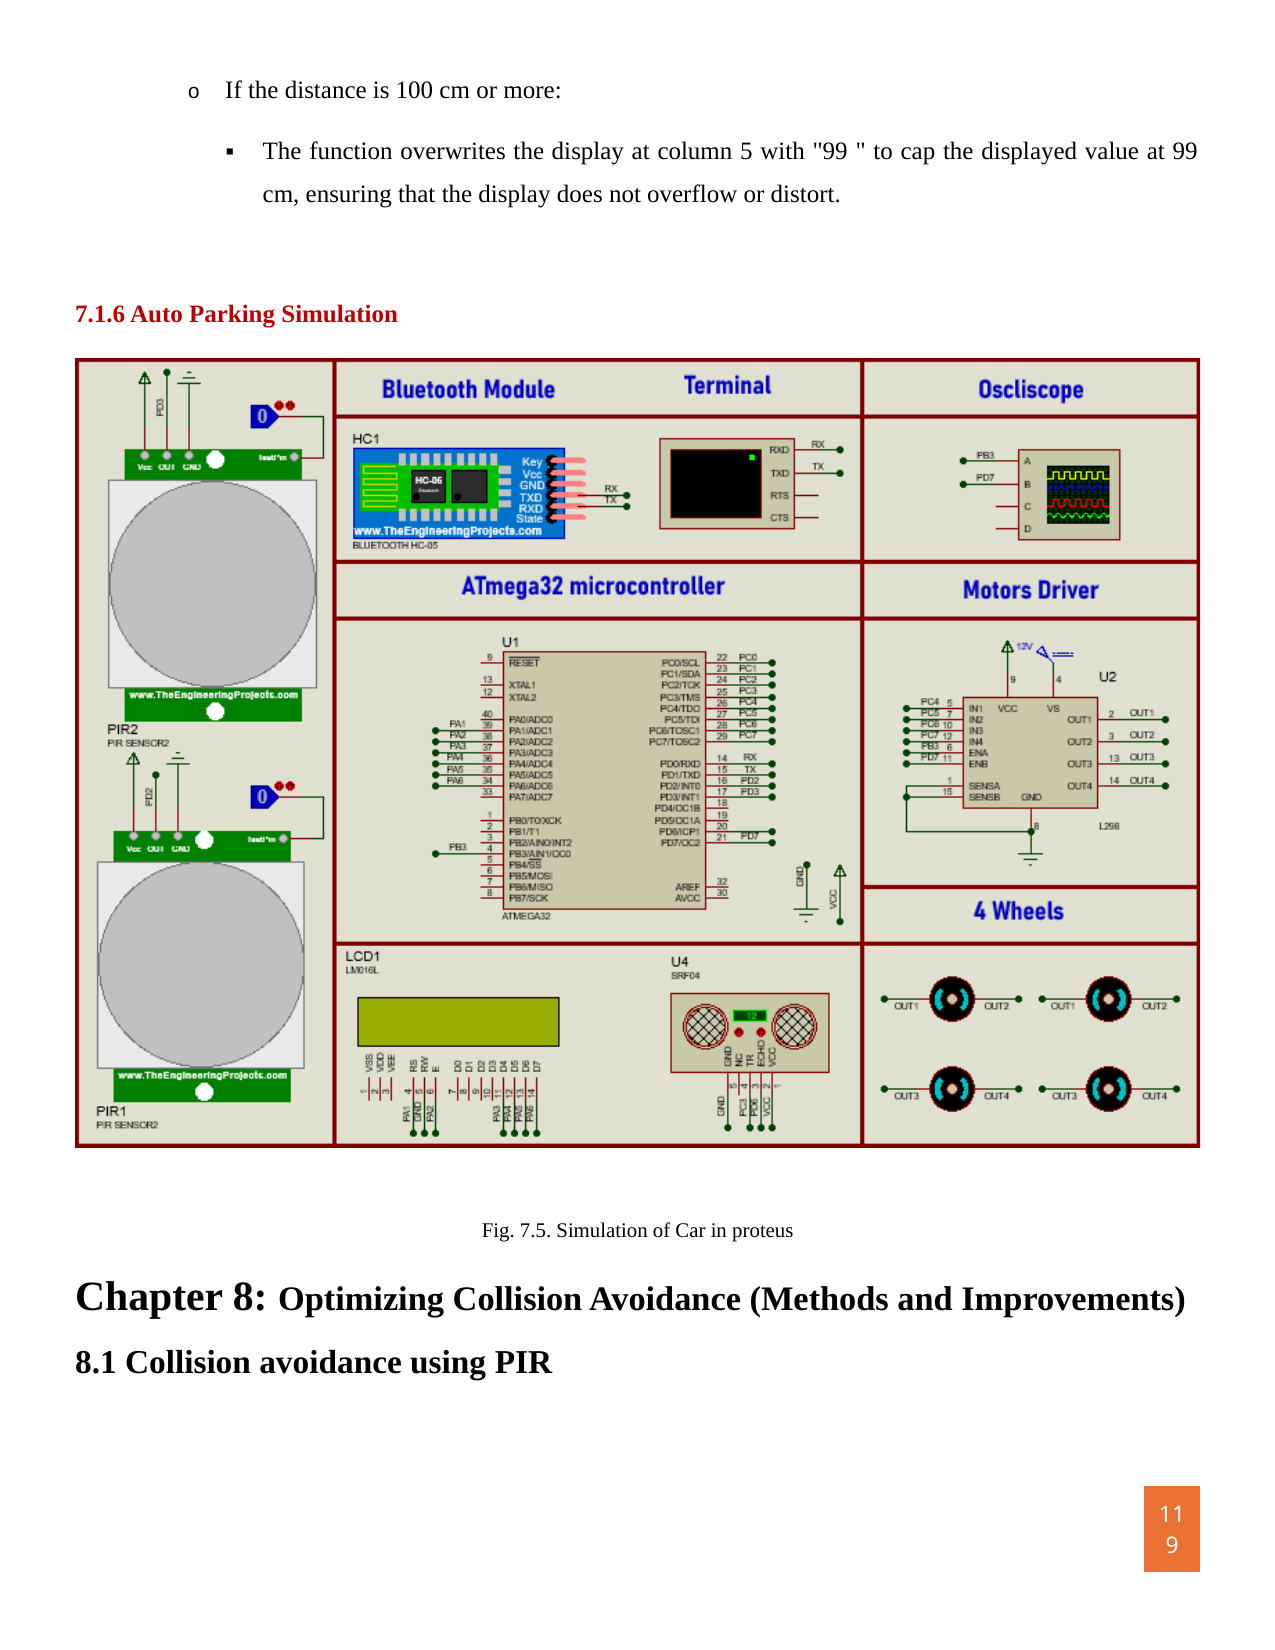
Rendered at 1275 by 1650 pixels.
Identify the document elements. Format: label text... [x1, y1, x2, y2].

picture [75, 358, 1200, 1148]
text Fig. 7.5. Simulation of Car in proteus [75, 1218, 1200, 1242]
list The function overwrites the display at column 5 with "99 " to cap the displayed value at 99 cm, ensuring that the display does not overflow or distort. [225, 136, 1200, 208]
text 7.1.6 Auto Parking Simulation [75, 299, 1200, 327]
text Chapter 8: Optimizing Collision Avoidance (Methods and Improvements) [75, 1271, 1200, 1319]
list If the distance is 100 cm or more: [187, 75, 1200, 104]
text 8.1 Collision avoidance using PIR [75, 1343, 1200, 1381]
